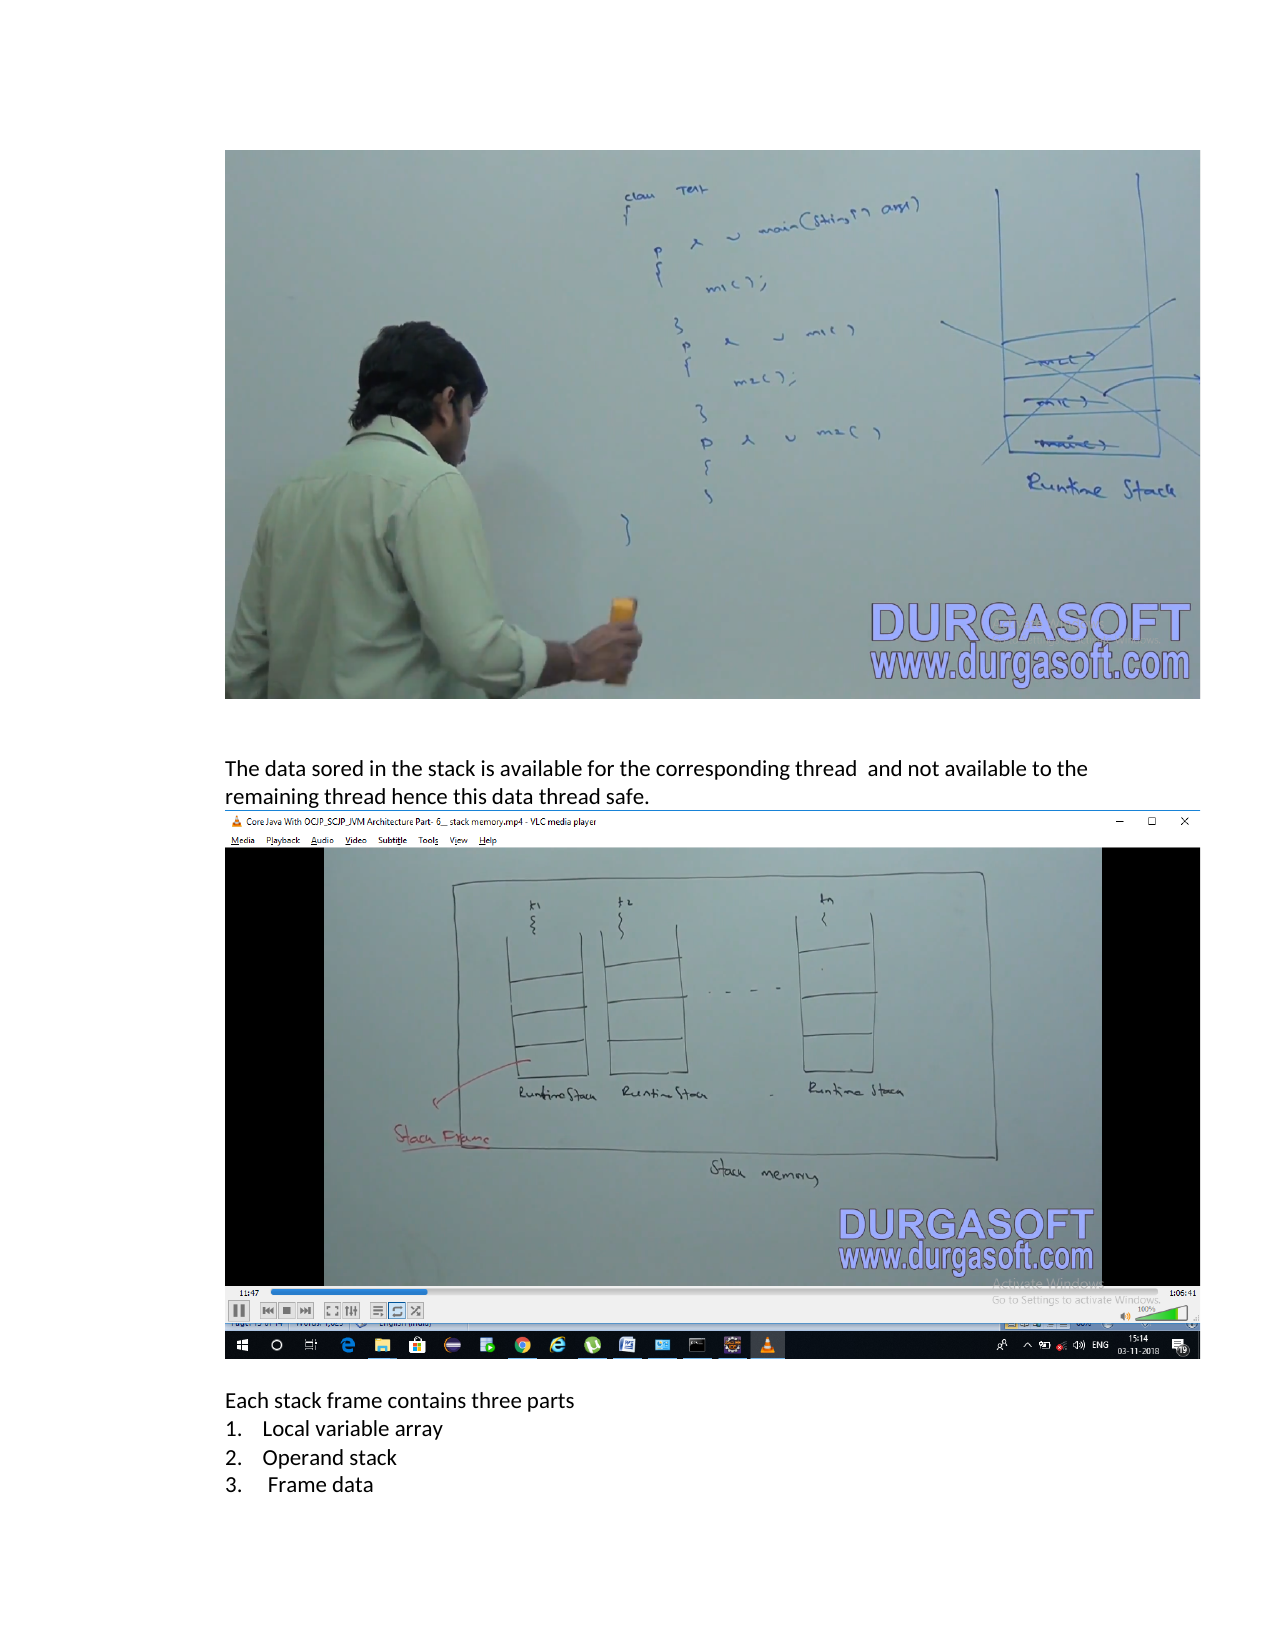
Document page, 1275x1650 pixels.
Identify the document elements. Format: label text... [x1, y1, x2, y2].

picture [225, 150, 1200, 699]
picture [225, 810, 1200, 1359]
list Operand stack [225, 1443, 1125, 1471]
list The data sored in the stack is available for the corresponding thread and not available to the remaining thread hence this data thread safe. [225, 754, 1125, 810]
list Local variable array [225, 1414, 1125, 1443]
list Each stack frame contains three parts [225, 1387, 1125, 1414]
list Frame data [225, 1471, 1125, 1499]
